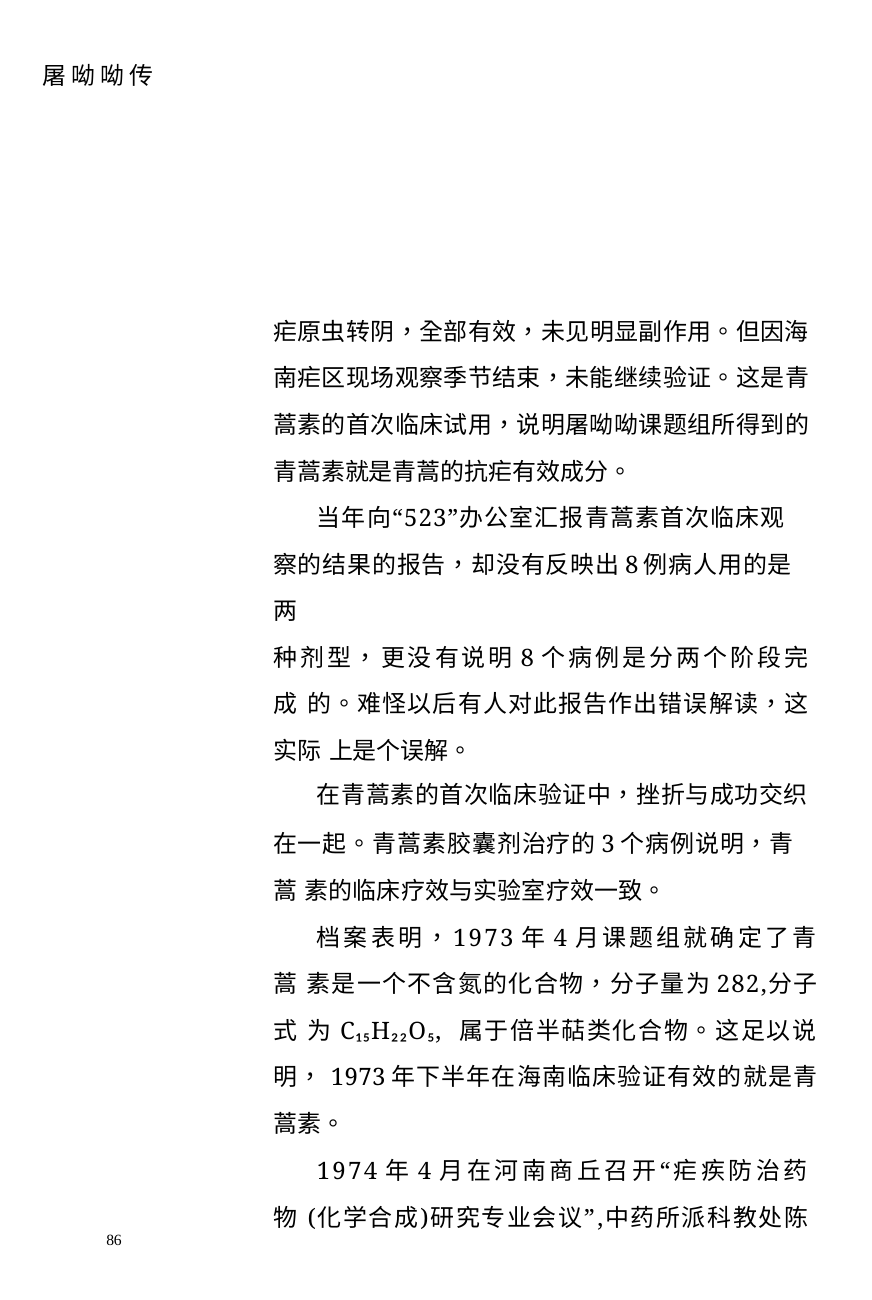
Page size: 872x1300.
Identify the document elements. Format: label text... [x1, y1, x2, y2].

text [273, 1154, 809, 1233]
text 档案表明，1973年4月课题组就确定了青蒿 素是一个不含氮的化合物，分子量为282,分子式 为 C₁₅H₂₂O₅, 属于倍半萜类化合物。这足以说明， 1973年下半年在海南临床验证有效的就是青蒿素。 [273, 920, 817, 1139]
text 种剂型，更没有说明8个病例是分两个阶段完成 的。难怪以后有人对此报告作出错误解读，这实际 上是个误解。 [273, 641, 808, 766]
text 屠呦呦传 [43, 62, 817, 95]
text 在青蒿素的首次临床验证中，挫折与成功交织 [317, 780, 817, 810]
text 疟原虫转阴，全部有效，未见明显副作用。但因海 南疟区现场观察季节结束，未能继续验证。这是青 蒿素的首次临床试用，说明屠呦呦课题组所得到的 青蒿素就是青蒿的抗疟有效成分。 [273, 314, 809, 487]
text 在一起。青蒿素胶囊剂治疗的3个病例说明，青蒿 素的临床疗效与实验室疗效一致。 [273, 827, 809, 906]
text 当年向“523”办公室汇报青蒿素首次临床观 察的结果的报告，却没有反映出8例病人用的是两 [273, 501, 809, 627]
